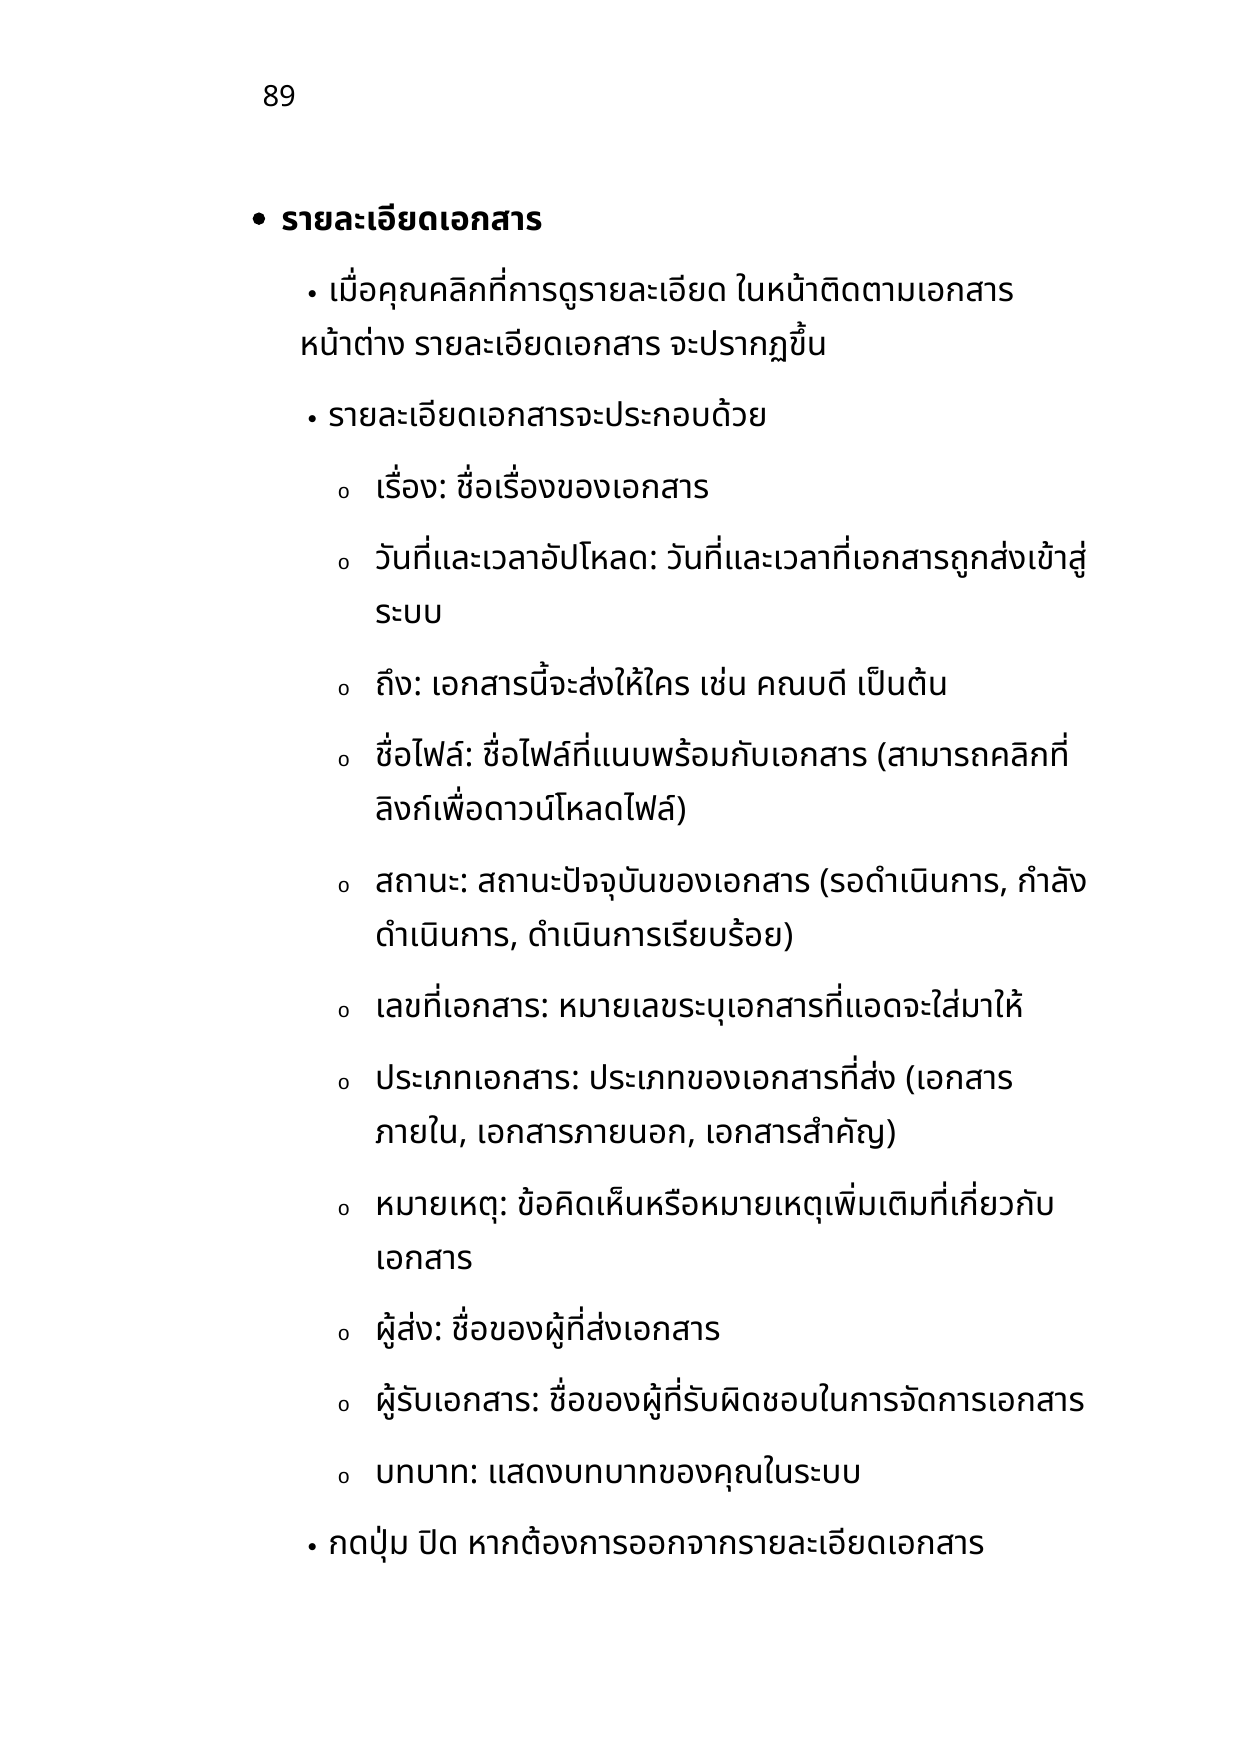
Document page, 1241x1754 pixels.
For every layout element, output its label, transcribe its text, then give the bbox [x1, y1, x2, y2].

list บทบาท: แสดงบทบาทของคุณในระบบ [337, 1447, 1090, 1498]
list เรื่อง: ชื่อเรื่องของเอกสาร [337, 462, 1090, 513]
list ผู้รับเอกสาร: ชื่อของผู้ที่รับผิดชอบในการจัดการเอกสาร [337, 1376, 1090, 1427]
list เลขที่เอกสาร: หมายเลขระบุเอกสารที่แอดจะใส่มาให้ [337, 982, 1090, 1033]
list กดปุ่ม ปิด หากต้องการออกจากรายละเอียดเอกสาร [299, 1519, 1090, 1569]
list เมื่อคุณคลิกที่การดูรายละเอียด ในหน้าติดตามเอกสาร หน้าต่าง รายละเอียดเอกสาร จะปรากฏขึ้น [299, 266, 1090, 371]
list สถานะ: สถานะปัจจุบันของเอกสาร (รอดำเนินการ, กำลังดำเนินการ, ดำเนินการเรียบร้อย) [337, 856, 1090, 962]
list วันที่และเวลาอัปโหลด: วันที่และเวลาที่เอกสารถูกส่งเข้าสู่ระบบ [337, 534, 1090, 639]
list รายละเอียดเอกสารจะประกอบด้วย [299, 391, 1090, 442]
list ถึง: เอกสารนี้จะส่งให้ใคร เช่น คณบดี เป็นต้น [337, 659, 1090, 710]
list หมายเหตุ: ข้อคิดเห็นหรือหมายเหตุเพิ่มเติมที่เกี่ยวกับเอกสาร [337, 1179, 1090, 1284]
list ประเภทเอกสาร: ประเภทของเอกสารที่ส่ง (เอกสารภายใน, เอกสารภายนอก, เอกสารสำคัญ) [337, 1053, 1090, 1159]
list ชื่อไฟล์: ชื่อไฟล์ที่แนบพร้อมกับเอกสาร (สามารถคลิกที่ลิงก์เพื่อดาวน์โหลดไฟล์) [337, 731, 1090, 836]
list รายละเอียดเอกสาร [253, 195, 1090, 245]
list ผู้ส่ง: ชื่อของผู้ที่ส่งเอกสาร [337, 1305, 1090, 1356]
